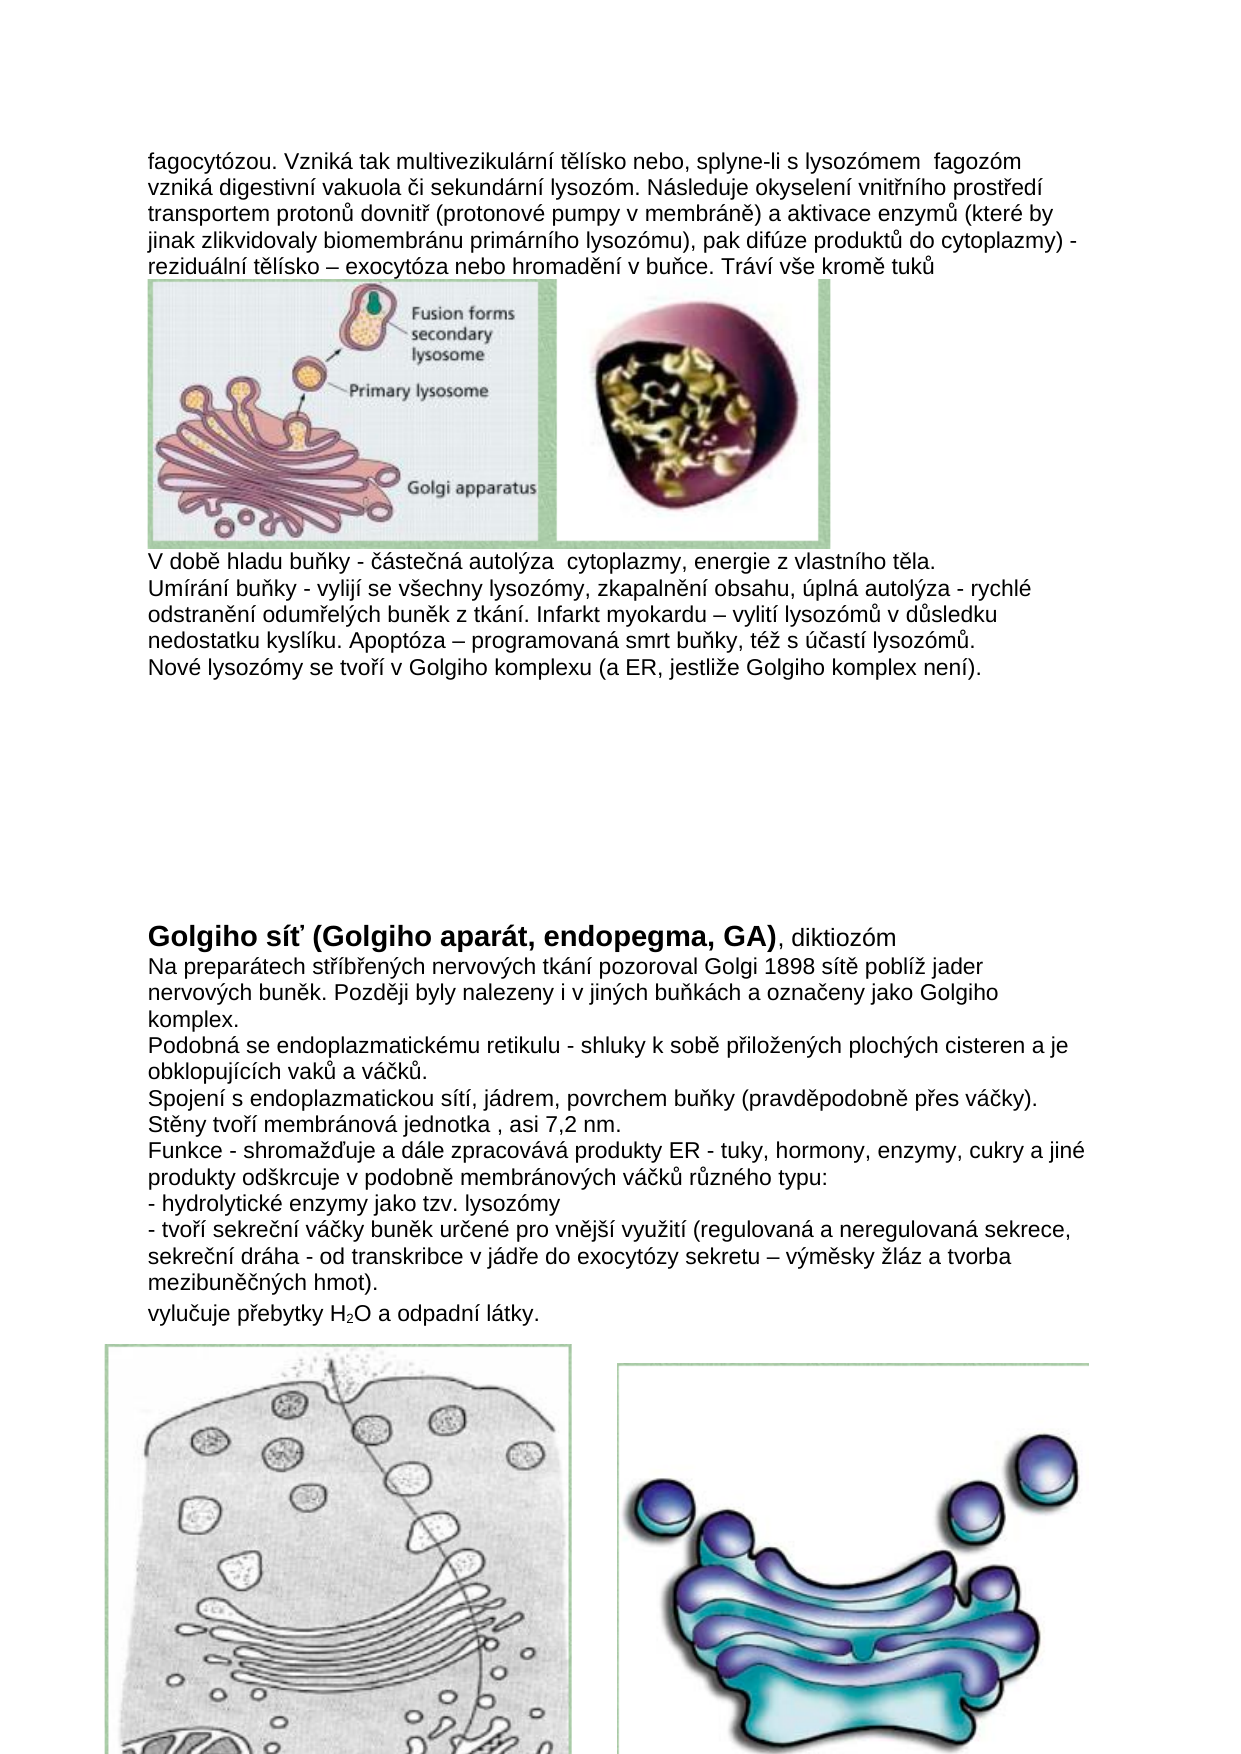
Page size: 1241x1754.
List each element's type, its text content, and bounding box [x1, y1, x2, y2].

text Umírání buňky - vylijí se všechny lysozómy, zkapalnění obsahu, úplná autolýza - rychlé odstranění odumřelých buněk z tkání. Infarkt myokardu – vylití lysozómů v důsledku nedostatku kyslíku. Apoptóza – programovaná smrt buňky, též s účastí lysozómů. [148, 574, 1093, 653]
text Funkce - shromažďuje a dále zpracovává produkty ER - tuky, hormony, enzymy, cukry a jiné produkty odškrcuje v podobně membránových váčků různého typu: [148, 1137, 1093, 1190]
text vylučuje přebytky H2O a odpadní látky. [148, 1295, 1093, 1328]
picture [104, 1344, 572, 1754]
text Spojení s endoplazmatickou sítí, jádrem, povrchem buňky (pravděpodobně přes váčky). Stěny tvoří membránová jednotka , asi 7,2 nm. [148, 1084, 1093, 1137]
text - tvoří sekreční váčky buněk určené pro vnější využití (regulovaná a neregulovaná sekrece, sekreční dráha - od transkribce v jádře do exocytózy sekretu – výměsky žláz a tvorba mezibuněčných hmot). [148, 1216, 1093, 1295]
text - hydrolytické enzymy jako tzv. lysozómy [148, 1190, 1093, 1216]
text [148, 148, 1093, 279]
text Golgiho síť (Golgiho aparát, endopegma, GA), diktiozóm [777, 919, 1093, 953]
text Na preparátech stříbřených nervových tkání pozoroval Golgi 1898 sítě poblíž jader nervových buněk. Později byly nalezeny i v jiných buňkách a označeny jako Golgiho komplex. [148, 953, 1093, 1032]
text Nové lysozómy se tvoří v Golgiho komplexu (a ER, jestliže Golgiho komplex není). [148, 653, 1093, 680]
text Podobná se endoplazmatickému retikulu - shluky k sobě přiložených plochých cisteren a je obklopujících vaků a váčků. [148, 1032, 1093, 1084]
text V době hladu buňky - částečná autolýza cytoplazmy, energie z vlastního těla. [148, 548, 1093, 574]
picture [147, 279, 831, 549]
picture [617, 1363, 1089, 1754]
